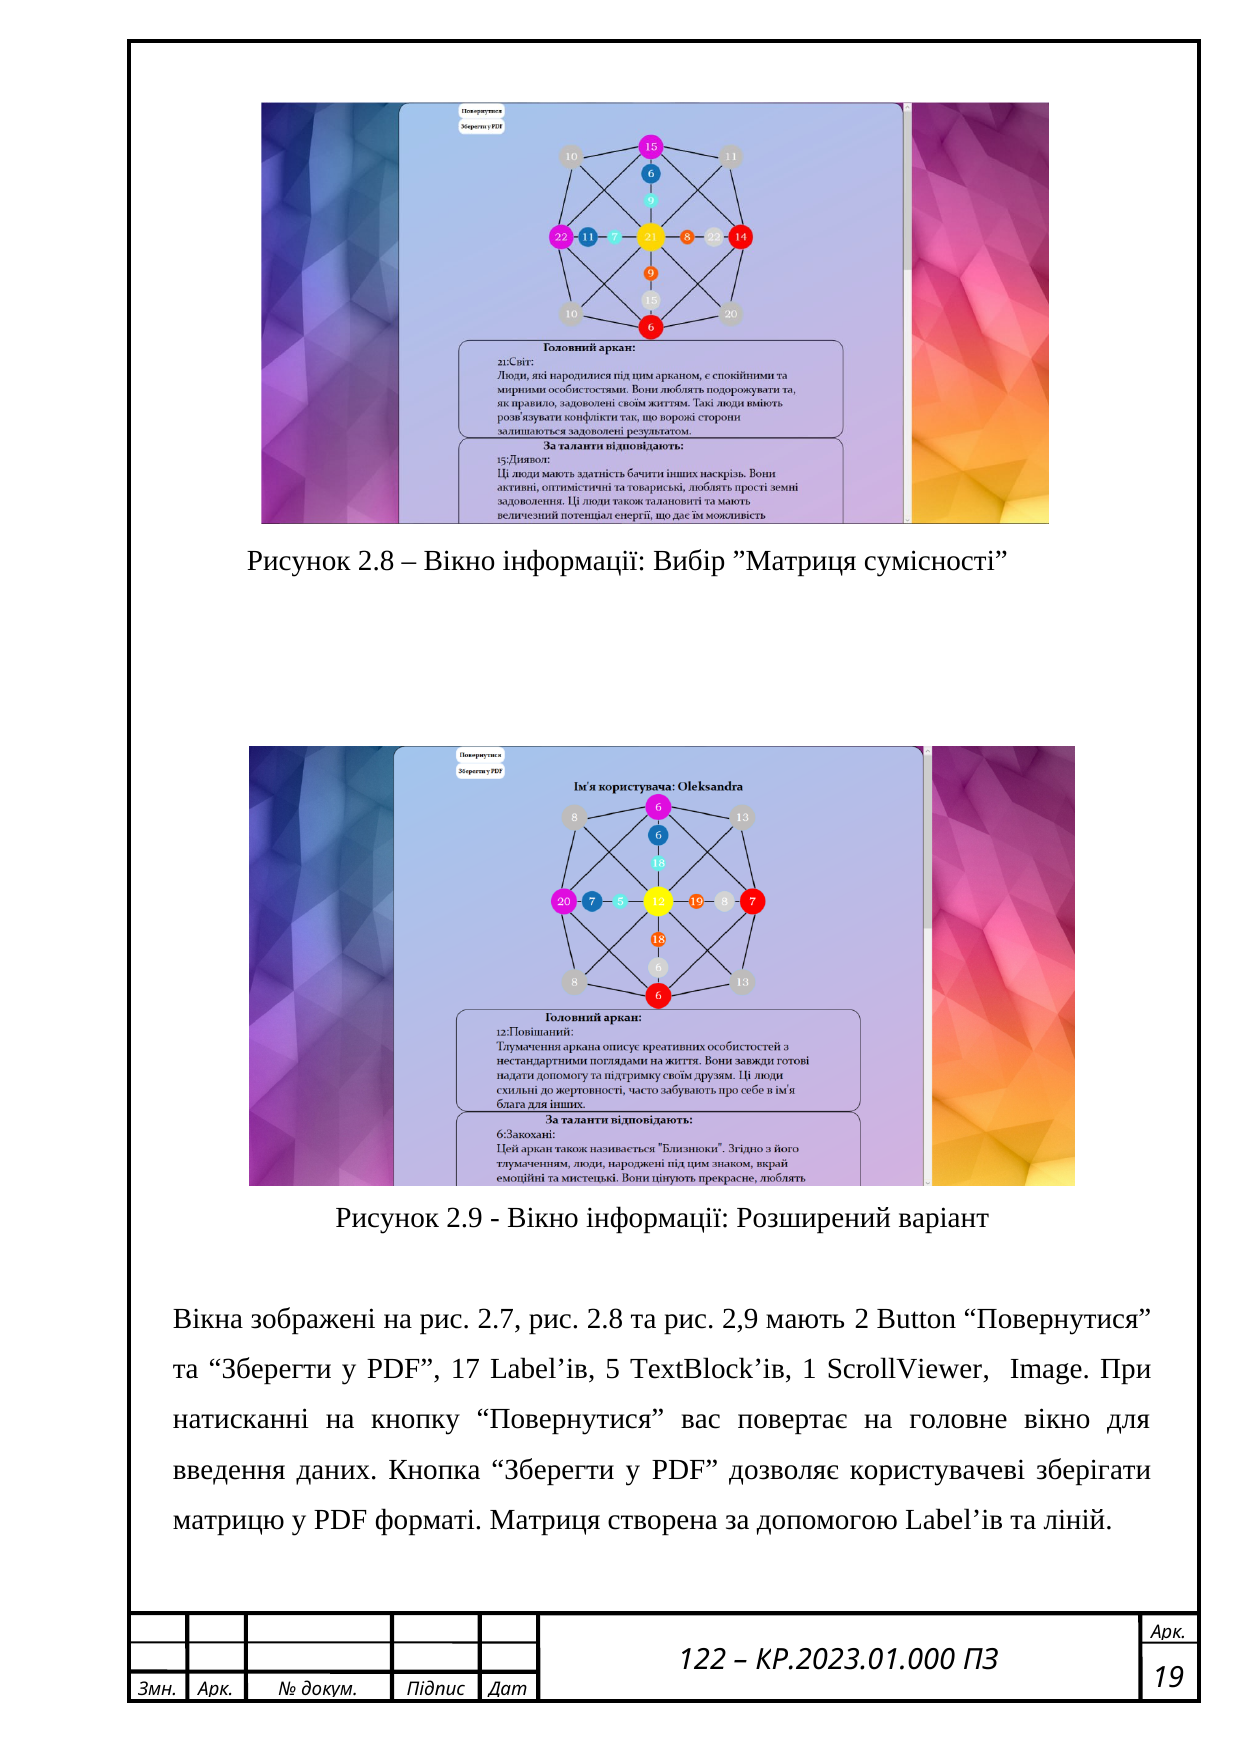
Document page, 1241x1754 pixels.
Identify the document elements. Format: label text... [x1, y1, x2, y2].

text Вікна зображені на рис. 2.7, рис. 2.8 та рис. 2,9 мають 2 Button “Повернутися” та “Зберегти у PDF”, 17 Label’ів, 5 TextBlock’ів, 1 ScrollViewer, Image. При натисканні на кнопку “Повернутися” вас повертає на головне вікно для введення даних. Кнопка “Зберегти у PDF” дозволяє користувачеві зберігати матрицю у PDF форматі. Матриця створена за допомогою Label’ів та ліній. [173, 1301, 1152, 1536]
text Рисунок 2.9 - Вікно інформації: Розширений варіант [173, 1200, 1152, 1234]
picture [261, 102, 1049, 524]
text Рисунок 2.8 – Вікно інформації: Вибір ”Матриця сумісності” [173, 543, 1152, 576]
picture [249, 746, 1075, 1186]
